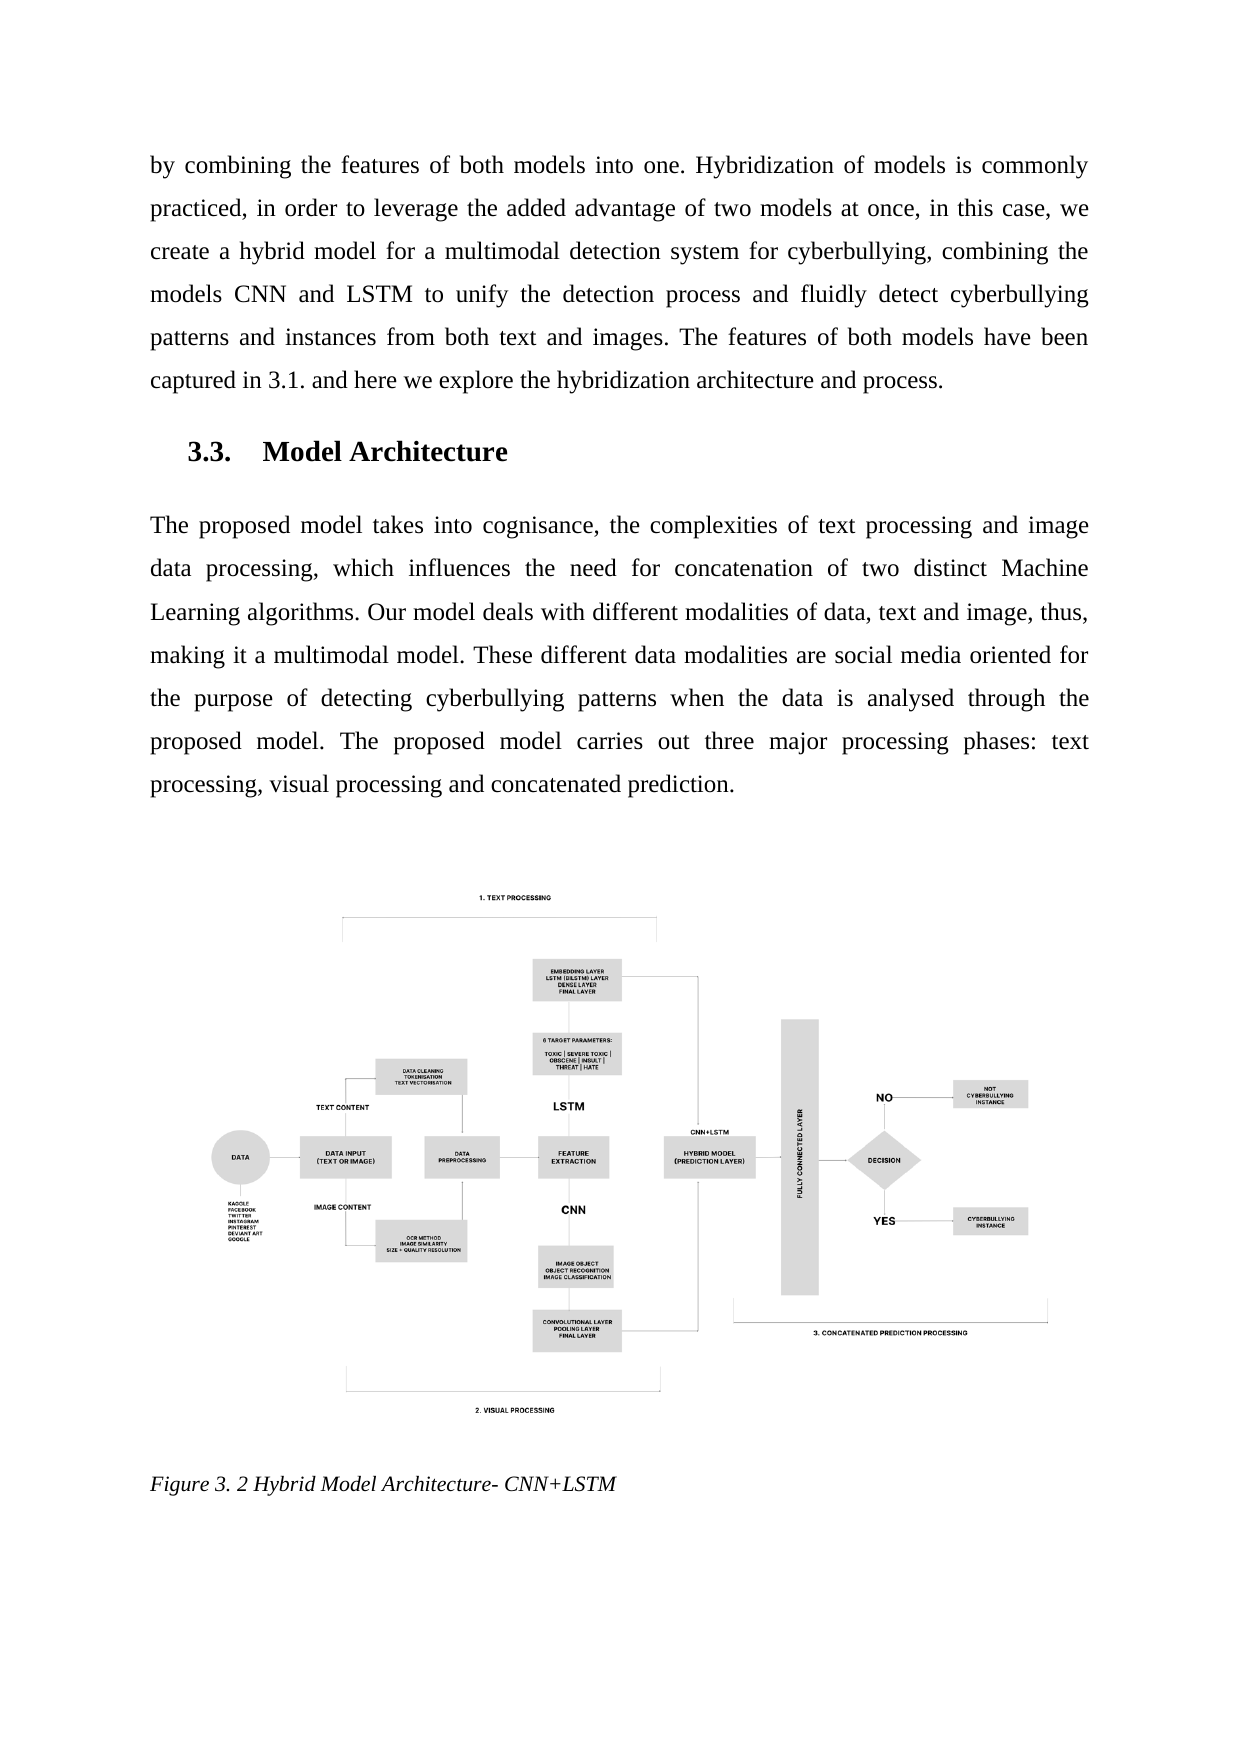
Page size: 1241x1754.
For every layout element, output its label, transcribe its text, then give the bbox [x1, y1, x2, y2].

text Figure 3. 2 Hybrid Model Architecture- CNN+LSTM [150, 1471, 1090, 1496]
subtitle Model Architecture [187, 434, 1090, 467]
picture [150, 842, 1089, 1471]
text The proposed model takes into cognisance, the complexities of text processing and image data processing, which influences the need for concatenation of two distinct Machine Learning algorithms. Our model deals with different modalities of data, text and image, thus, making it a multimodal model. These different data modalities are social media oriented for the purpose of detecting cyberbullying patterns when the data is analysed through the proposed model. The proposed model carries out three major processing phases: text processing, visual processing and concatenated prediction. [150, 510, 1090, 798]
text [150, 150, 1090, 394]
